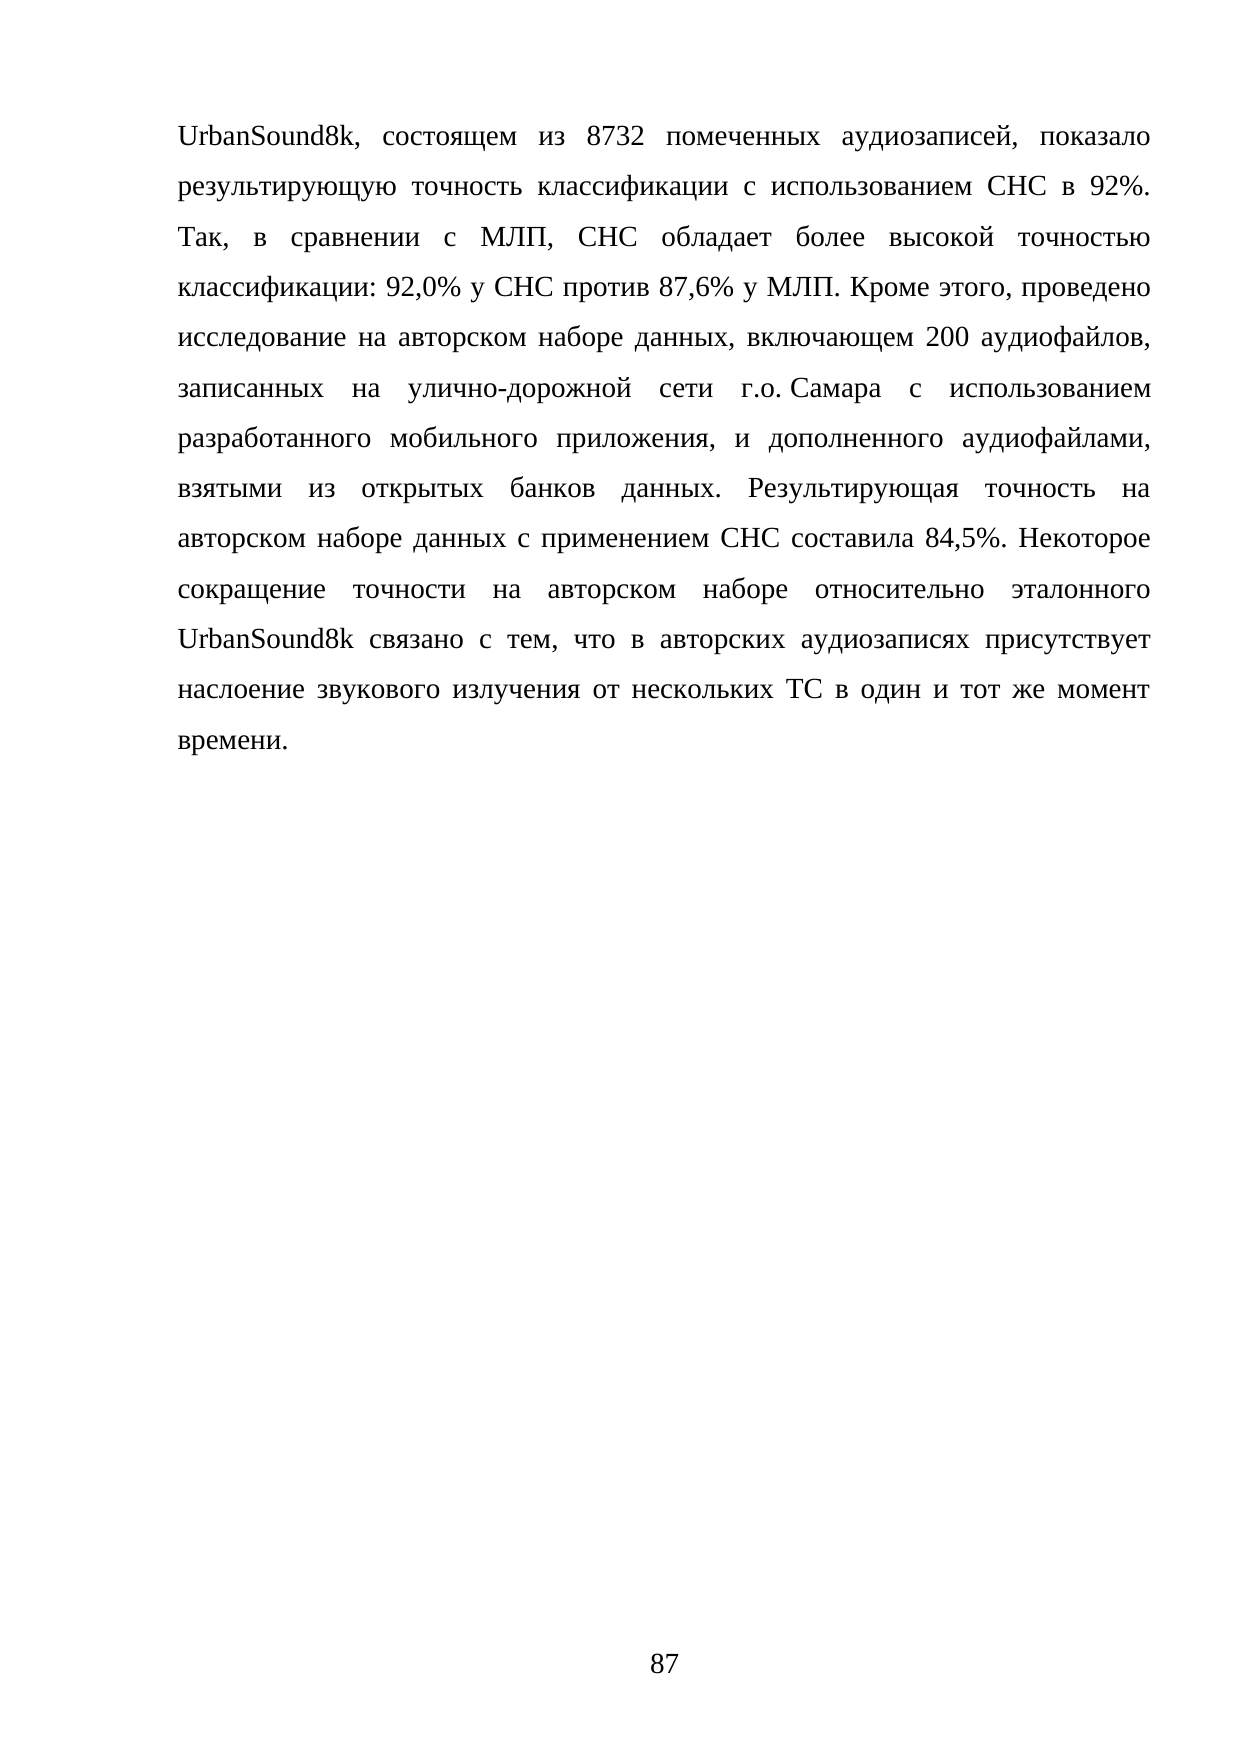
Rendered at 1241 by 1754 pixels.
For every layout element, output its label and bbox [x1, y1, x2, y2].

list [177, 118, 1152, 755]
